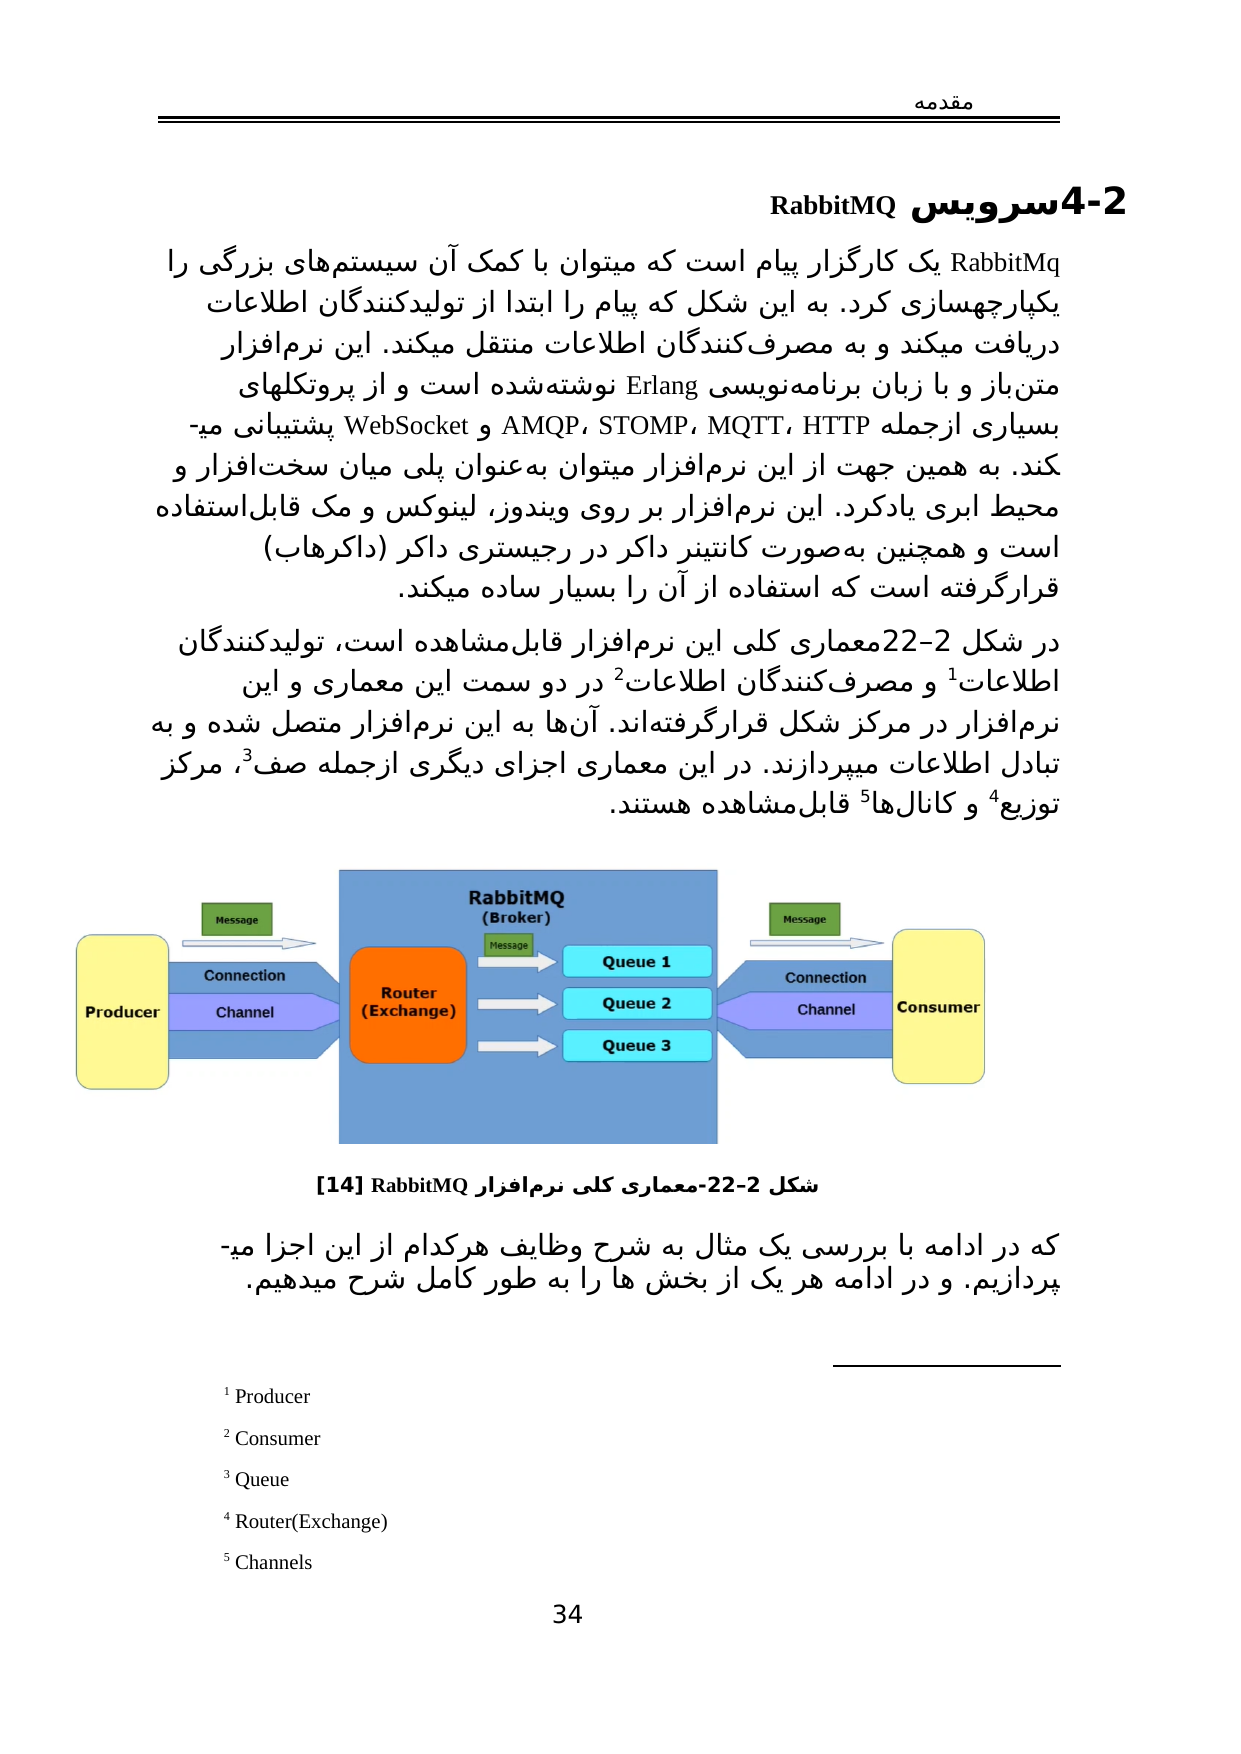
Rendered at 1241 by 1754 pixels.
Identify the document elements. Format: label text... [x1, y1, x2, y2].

picture [75, 857, 986, 1144]
text شکل ‏2–14-معماری کلی نرم‌افزار RabbitMQ [150, 1173, 1060, 1198]
text که در ادامه با بررسی یک مثال به شرح وظایف هرکدام از این اجزا میپردازیم. و در ادامه هر یک از بخش ها را به طور کامل شرح میدهیم. [150, 1228, 1060, 1296]
text RabbitMq یک کارگزار پیام است که میتوان با کمک آن سیستم‌های بزرگی را یکپارچهسازی کرد. به این شکل که پیام را ابتدا از تولیدکنندگان اطلاعات دریافت میکند و به مصرف‌کنندگان اطلاعات منتقل میکند. این نرم‌افزار متن‌باز و با زبان برنامه‌نویسی Erlang نوشته‌شده است و از پروتکلهای بسیاری ازجمله AMQP، STOMP، MQTT، HTTP و WebSocket پشتیبانی میکند. به همین جهت از این نرم‌افزار میتوان به‌عنوان پلی میان سخت‌افزار و محیط ابری یادکرد. این نرم‌افزار بر روی ویندوز، لینوکس و مک قابل‌استفاده است و همچنین به‌صورت کانتینر داکر در رجیستری داکر (داکرهاب) قرارگرفته است که استفاده از آن را بسیار ساده میکند. [150, 245, 1060, 604]
subtitle سرویس RabbitMQ [150, 180, 1060, 224]
